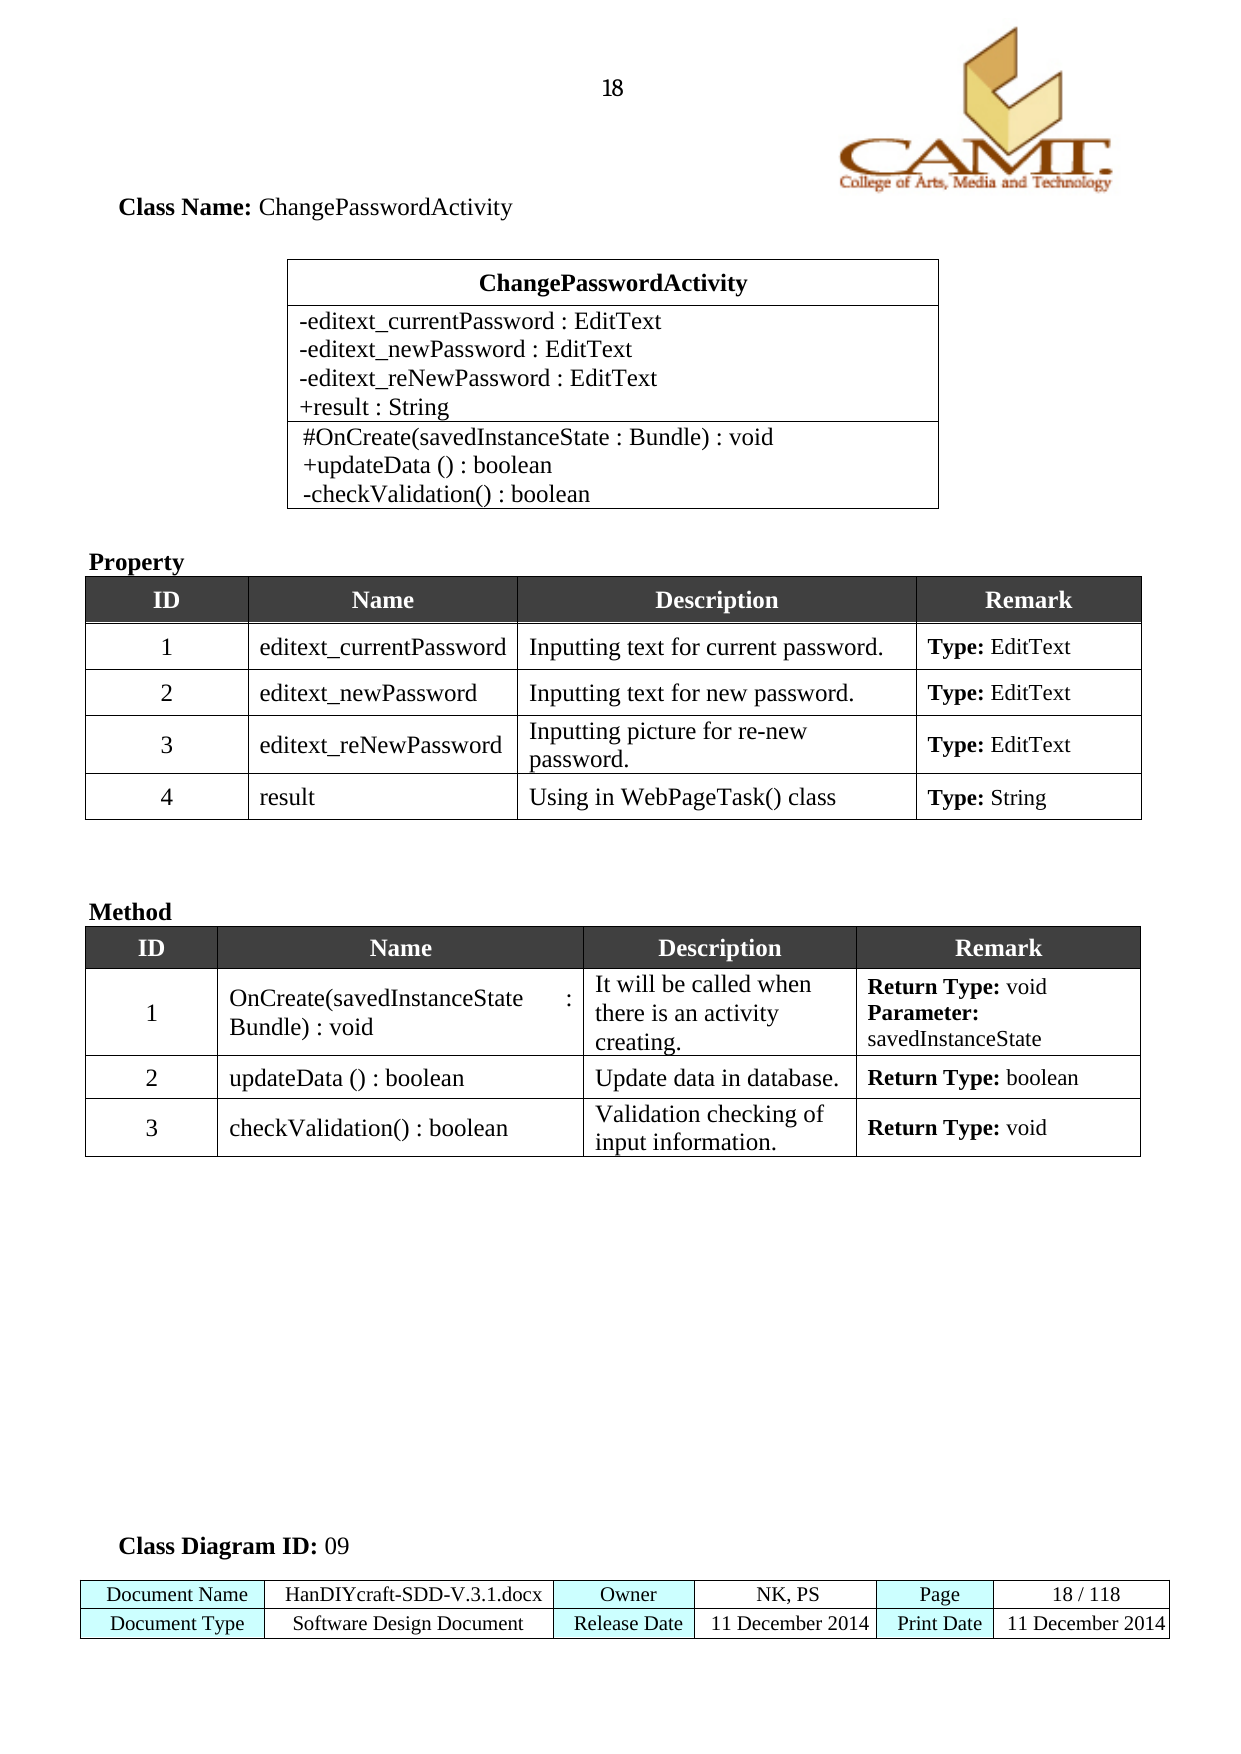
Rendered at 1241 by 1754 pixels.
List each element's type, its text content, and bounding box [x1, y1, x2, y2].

table_cell #OnCreate(savedInstanceState : Bundle) : void +updateData () : boolean -checkValidation() : boolean [288, 422, 938, 508]
table_cell Type: EditText [917, 624, 1141, 668]
table_cell Inputting picture for re-new password. [518, 716, 916, 773]
table_header Name [218, 927, 583, 968]
table_cell Return Type: void Parameter: savedInstanceState [857, 969, 1140, 1055]
table_cell Inputting text for new password. [518, 670, 916, 715]
list Property [88, 547, 1108, 576]
table_cell editext_reNewPassword [249, 716, 517, 773]
text Class Name: ChangePasswordActivity [118, 192, 1108, 221]
table_cell editext_currentPassword [249, 624, 517, 668]
table_header ID [86, 927, 217, 968]
table_header Remark [917, 577, 1141, 622]
table_header Description [518, 577, 916, 622]
table_cell Return Type: boolean [857, 1056, 1140, 1098]
table_header Description [584, 927, 856, 968]
list Method [88, 897, 1108, 926]
table_cell checkValidation() : boolean [218, 1099, 583, 1156]
table_cell Type: EditText [917, 670, 1141, 715]
table_cell Update data in database. [584, 1056, 856, 1098]
table_cell 2 [86, 1056, 217, 1098]
table_cell 4 [86, 774, 248, 819]
table_cell Return Type: void [857, 1099, 1140, 1156]
table_cell Type: EditText [917, 716, 1141, 773]
table_header Remark [857, 927, 1140, 968]
table_cell 1 [86, 969, 217, 1055]
table_cell updateData () : boolean [218, 1056, 583, 1098]
table_cell 3 [86, 1099, 217, 1156]
table_cell result [249, 774, 517, 819]
table_cell Using in WebPageTask() class [518, 774, 916, 819]
table_cell -editext_currentPassword : EditText -editext_newPassword : EditText -editext_reNewPassword : EditText +result : String [288, 306, 938, 421]
text Class Diagram ID: 09 [118, 1531, 1108, 1560]
table_header ChangePasswordActivity [288, 260, 938, 305]
table_cell Validation checking of input information. [584, 1099, 856, 1156]
table_cell 1 [86, 624, 248, 668]
table_cell editext_newPassword [249, 670, 517, 715]
table_cell 3 [86, 716, 248, 773]
table_header ID [86, 577, 248, 622]
table_cell It will be called when there is an activity creating. [584, 969, 856, 1055]
table_header Name [249, 577, 517, 622]
table_cell Inputting text for current password. [518, 624, 916, 668]
table_cell OnCreate(savedInstanceState : Bundle) : void [218, 969, 583, 1055]
picture [755, 18, 1221, 207]
table_cell 2 [86, 670, 248, 715]
table_cell Type: String [917, 774, 1141, 819]
